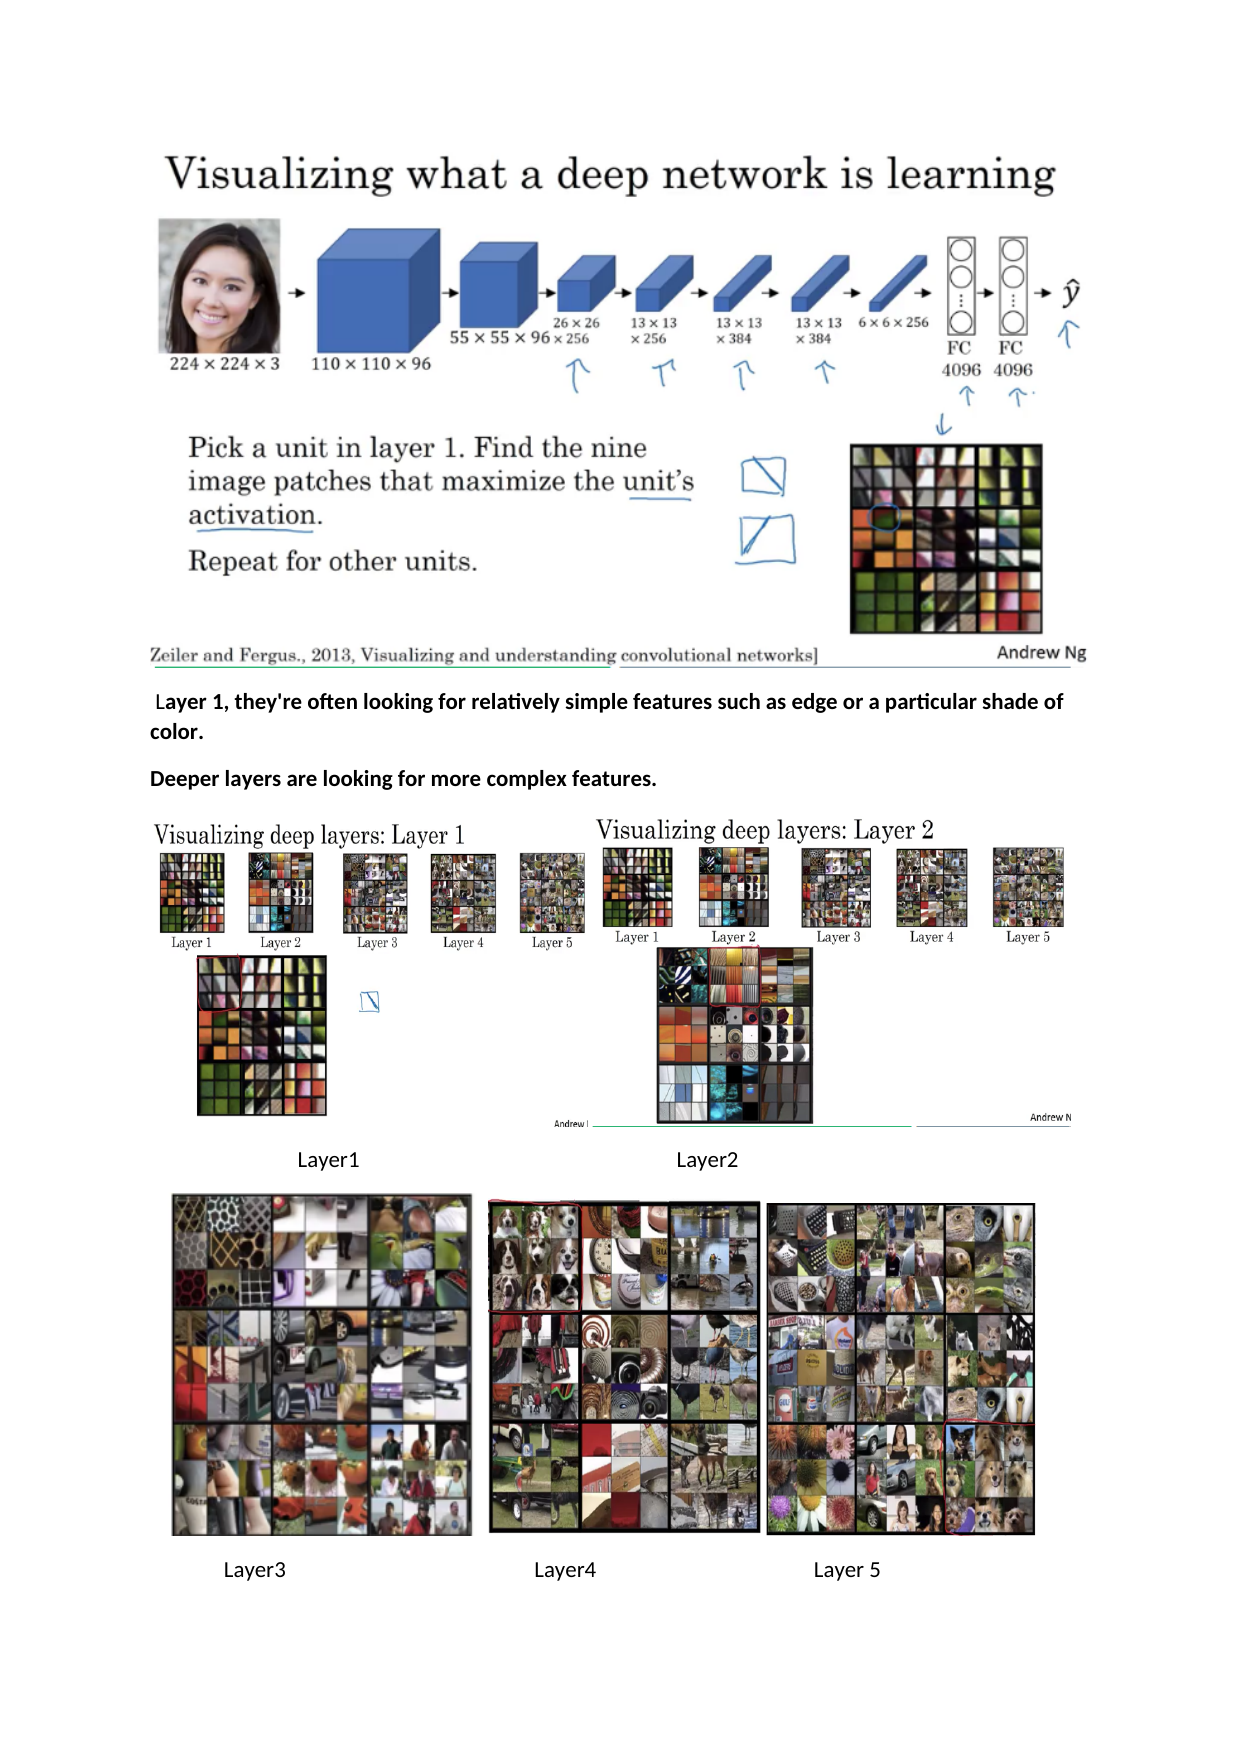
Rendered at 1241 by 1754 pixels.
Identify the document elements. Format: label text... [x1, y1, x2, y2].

picture [766, 1203, 1036, 1536]
picture [150, 150, 1091, 668]
text Layer 1, they're often looking for relatively simple features such as edge or a particular shade of color. [150, 687, 1090, 745]
text Layer1 Layer2 [224, 1145, 1090, 1173]
picture [592, 810, 1071, 1127]
text Layer3 Layer4 Layer 5 [150, 1555, 1090, 1583]
picture [150, 1192, 483, 1536]
picture [488, 1198, 762, 1536]
picture [150, 815, 588, 1127]
text Deeper layers are looking for more complex features. [150, 764, 1090, 792]
